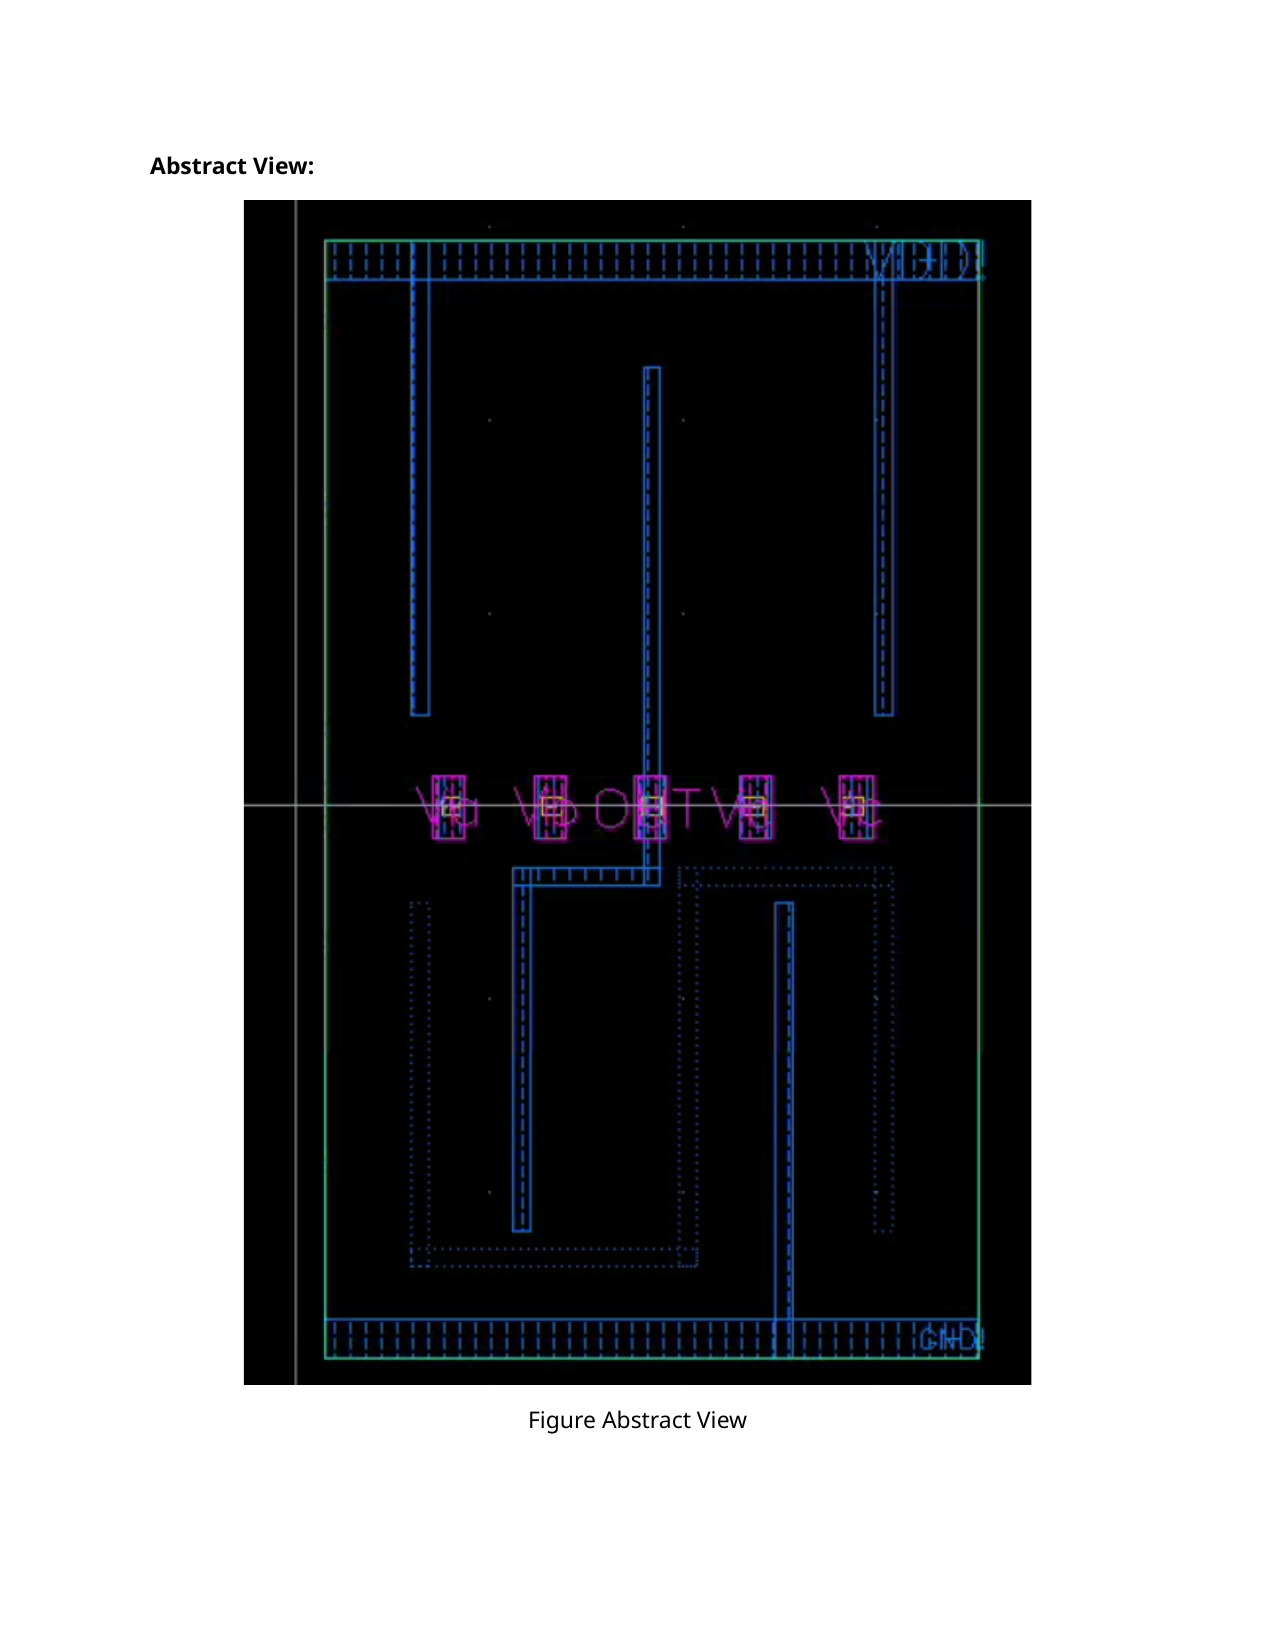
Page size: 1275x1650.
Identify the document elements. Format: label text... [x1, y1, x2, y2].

text Figure Abstract View [150, 1404, 1125, 1435]
picture [243, 200, 1032, 1385]
text Abstract View: [150, 150, 1125, 181]
